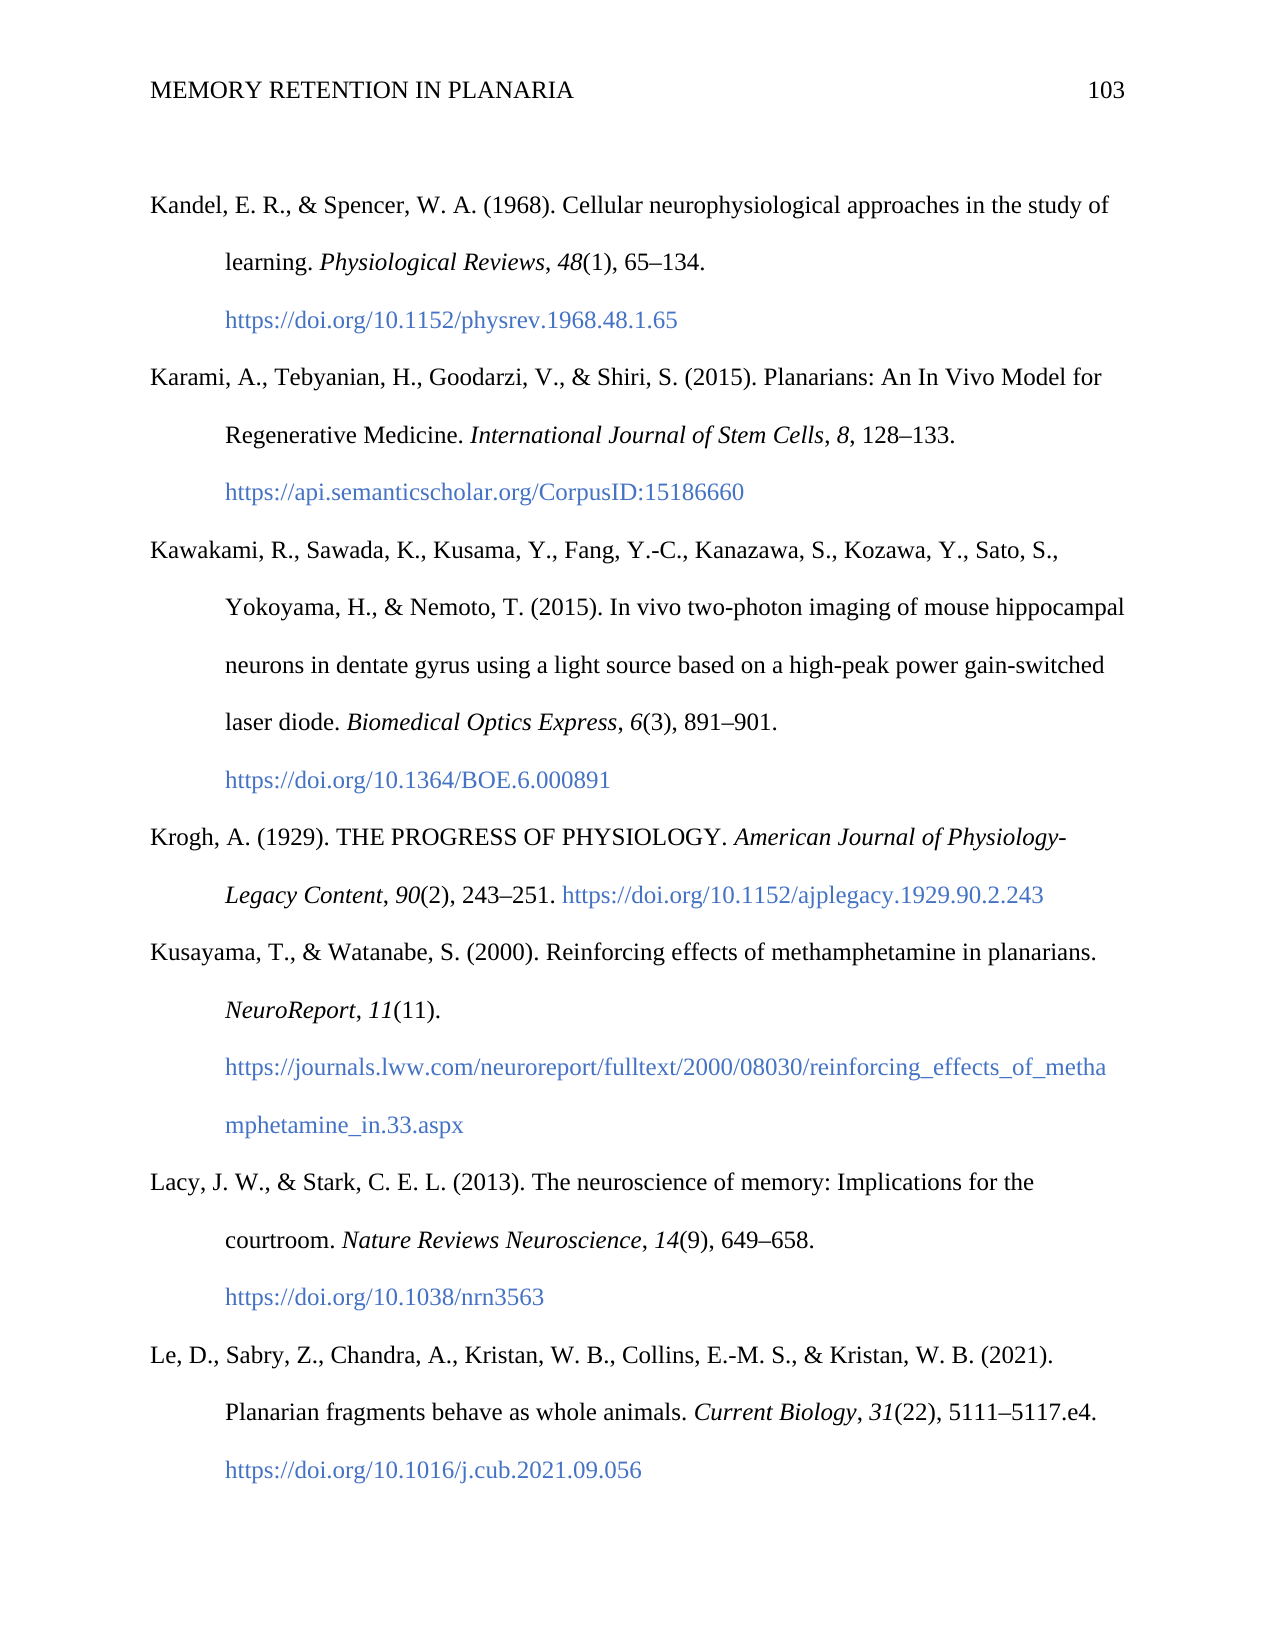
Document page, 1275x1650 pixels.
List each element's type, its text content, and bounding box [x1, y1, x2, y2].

text Kusayama, T., & Watanabe, S. (2000). Reinforcing effects of methamphetamine in planarians. NeuroReport, 11(11). https://journals.lww.com/neuroreport/fulltext/2000/08030/reinforcing_effects_of_methamphetamine_in.33.aspx [150, 937, 1125, 1139]
text Le, D., Sabry, Z., Chandra, A., Kristan, W. B., Collins, E.-M. S., & Kristan, W. B. (2021). Planarian fragments behave as whole animals. Current Biology, 31(22), 5111–5117.e4. https://doi.org/10.1016/j.cub.2021.09.056 [150, 1340, 1125, 1484]
text Kandel, E. R., & Spencer, W. A. (1968). Cellular neurophysiological approaches in the study of learning. Physiological Reviews, 48(1), 65–134. https://doi.org/10.1152/physrev.1968.48.1.65 [150, 190, 1125, 334]
text Karami, A., Tebyanian, H., Goodarzi, V., & Shiri, S. (2015). Planarians: An In Vivo Model for Regenerative Medicine. International Journal of Stem Cells, 8, 128–133. https://api.semanticscholar.org/CorpusID:15186660 [150, 362, 1125, 506]
text Lacy, J. W., & Stark, C. E. L. (2013). The neuroscience of memory: Implications for the courtroom. Nature Reviews Neuroscience, 14(9), 649–658. https://doi.org/10.1038/nrn3563 [150, 1167, 1125, 1311]
text Krogh, A. (1929). THE PROGRESS OF PHYSIOLOGY. American Journal of Physiology-Legacy Content, 90(2), 243–251. https://doi.org/10.1152/ajplegacy.1929.90.2.243 [150, 822, 1125, 909]
text Kawakami, R., Sawada, K., Kusama, Y., Fang, Y.-C., Kanazawa, S., Kozawa, Y., Sato, S., Yokoyama, H., & Nemoto, T. (2015). In vivo two-photon imaging of mouse hippocampal neurons in dentate gyrus using a light source based on a high-peak power gain-switched laser diode. Biomedical Optics Express, 6(3), 891–901. https://doi.org/10.1364/BOE.6.000891 [150, 535, 1125, 794]
